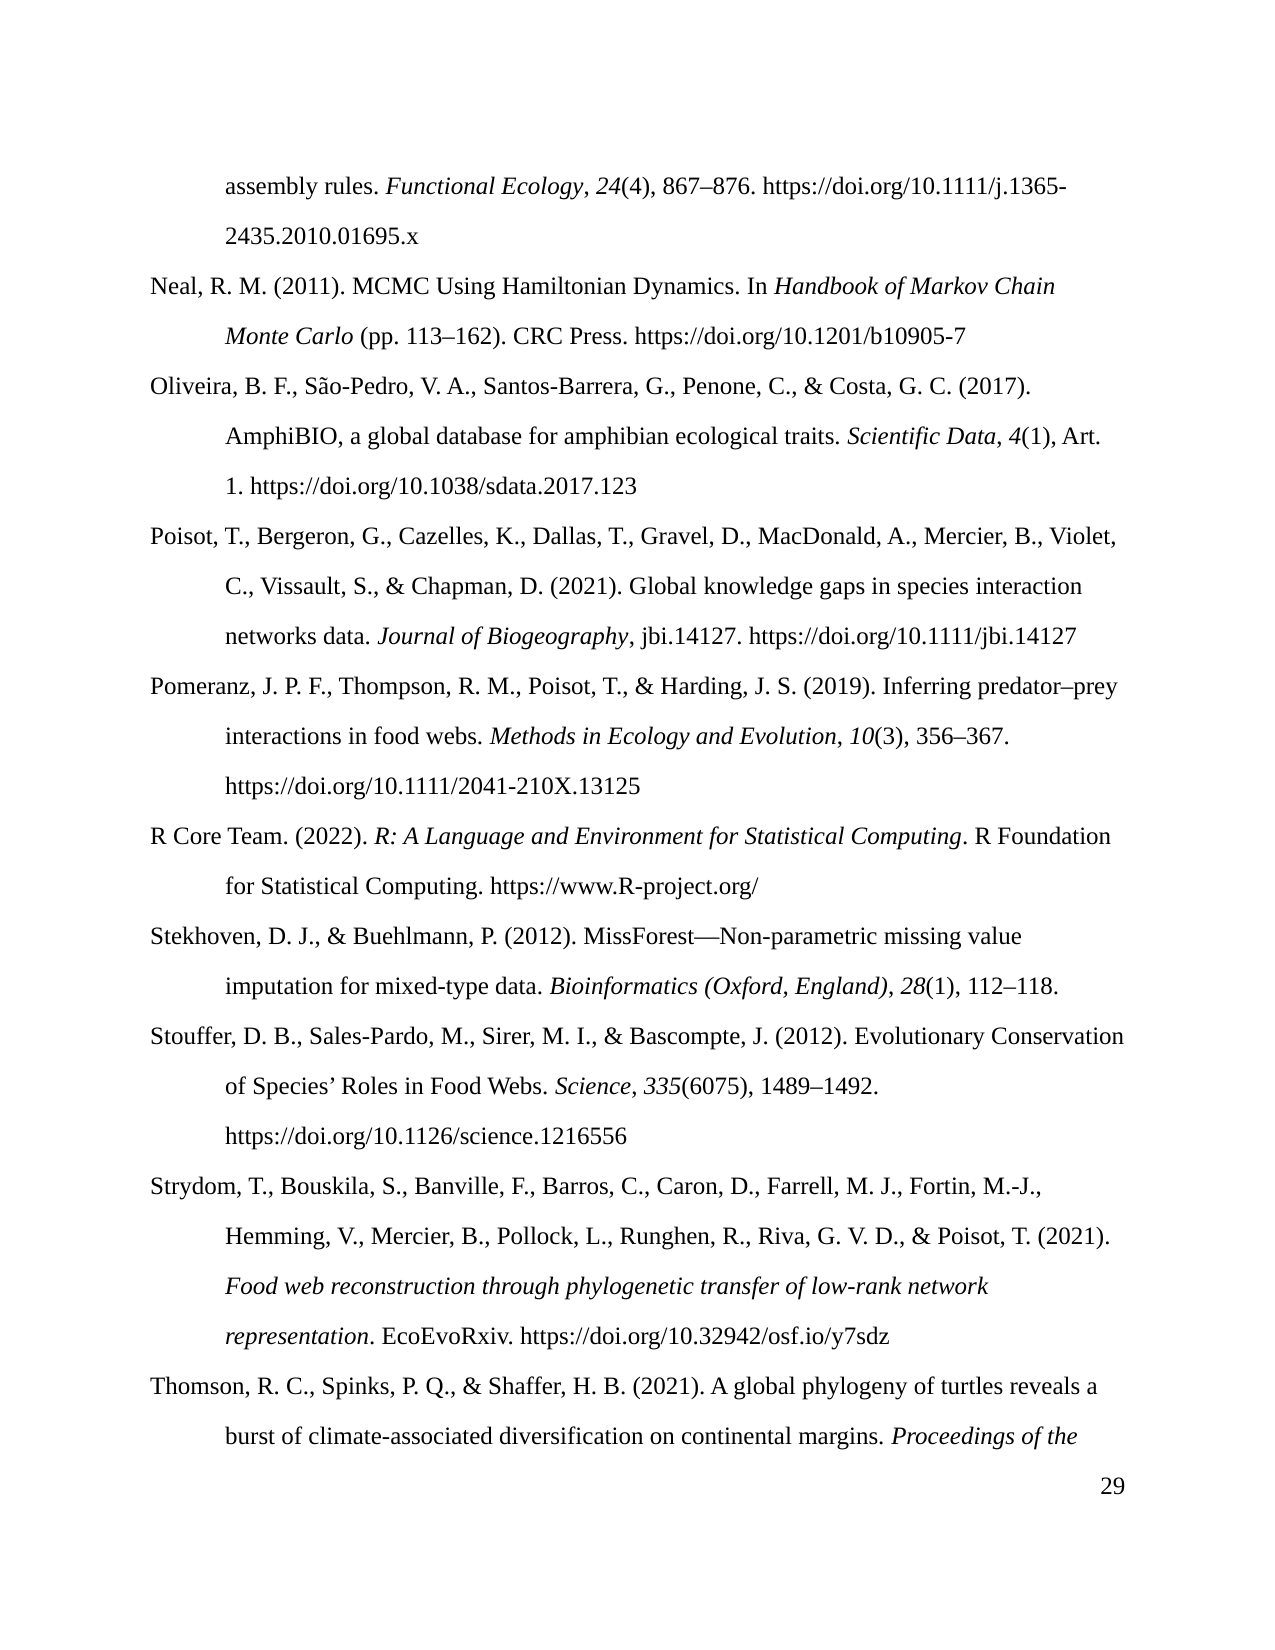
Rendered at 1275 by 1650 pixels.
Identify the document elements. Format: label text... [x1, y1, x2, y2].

text Poisot, T., Bergeron, G., Cazelles, K., Dallas, T., Gravel, D., MacDonald, A., Mercier, B., Violet, C., Vissault, S., & Chapman, D. (2021). Global knowledge gaps in species interaction networks data. Journal of Biogeography, jbi.14127. https://doi.org/10.1111/jbi.14127 [150, 500, 1125, 650]
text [150, 1350, 1125, 1450]
text Oliveira, B. F., São-Pedro, V. A., Santos-Barrera, G., Penone, C., & Costa, G. C. (2017). AmphiBIO, a global database for amphibian ecological traits. Scientific Data, 4(1), Art. 1. https://doi.org/10.1038/sdata.2017.123 [150, 350, 1125, 500]
text R Core Team. (2022). R: A Language and Environment for Statistical Computing. R Foundation for Statistical Computing. https://www.R-project.org/ [150, 800, 1125, 900]
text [150, 150, 1125, 250]
text Neal, R. M. (2011). MCMC Using Hamiltonian Dynamics. In Handbook of Markov Chain Monte Carlo (pp. 113–162). CRC Press. https://doi.org/10.1201/b10905-7 [150, 250, 1125, 350]
text Strydom, T., Bouskila, S., Banville, F., Barros, C., Caron, D., Farrell, M. J., Fortin, M.-J., Hemming, V., Mercier, B., Pollock, L., Runghen, R., Riva, G. V. D., & Poisot, T. (2021). Food web reconstruction through phylogenetic transfer of low-rank network representation. EcoEvoRxiv. https://doi.org/10.32942/osf.io/y7sdz [150, 1150, 1125, 1350]
text Pomeranz, J. P. F., Thompson, R. M., Poisot, T., & Harding, J. S. (2019). Inferring predator–prey interactions in food webs. Methods in Ecology and Evolution, 10(3), 356–367. https://doi.org/10.1111/2041-210X.13125 [150, 650, 1125, 800]
text Stouffer, D. B., Sales-Pardo, M., Sirer, M. I., & Bascompte, J. (2012). Evolutionary Conservation of Species’ Roles in Food Webs. Science, 335(6075), 1489–1492. https://doi.org/10.1126/science.1216556 [150, 1000, 1125, 1150]
text Stekhoven, D. J., & Buehlmann, P. (2012). MissForest—Non-parametric missing value imputation for mixed-type data. Bioinformatics (Oxford, England), 28(1), 112–118. [150, 900, 1125, 1000]
